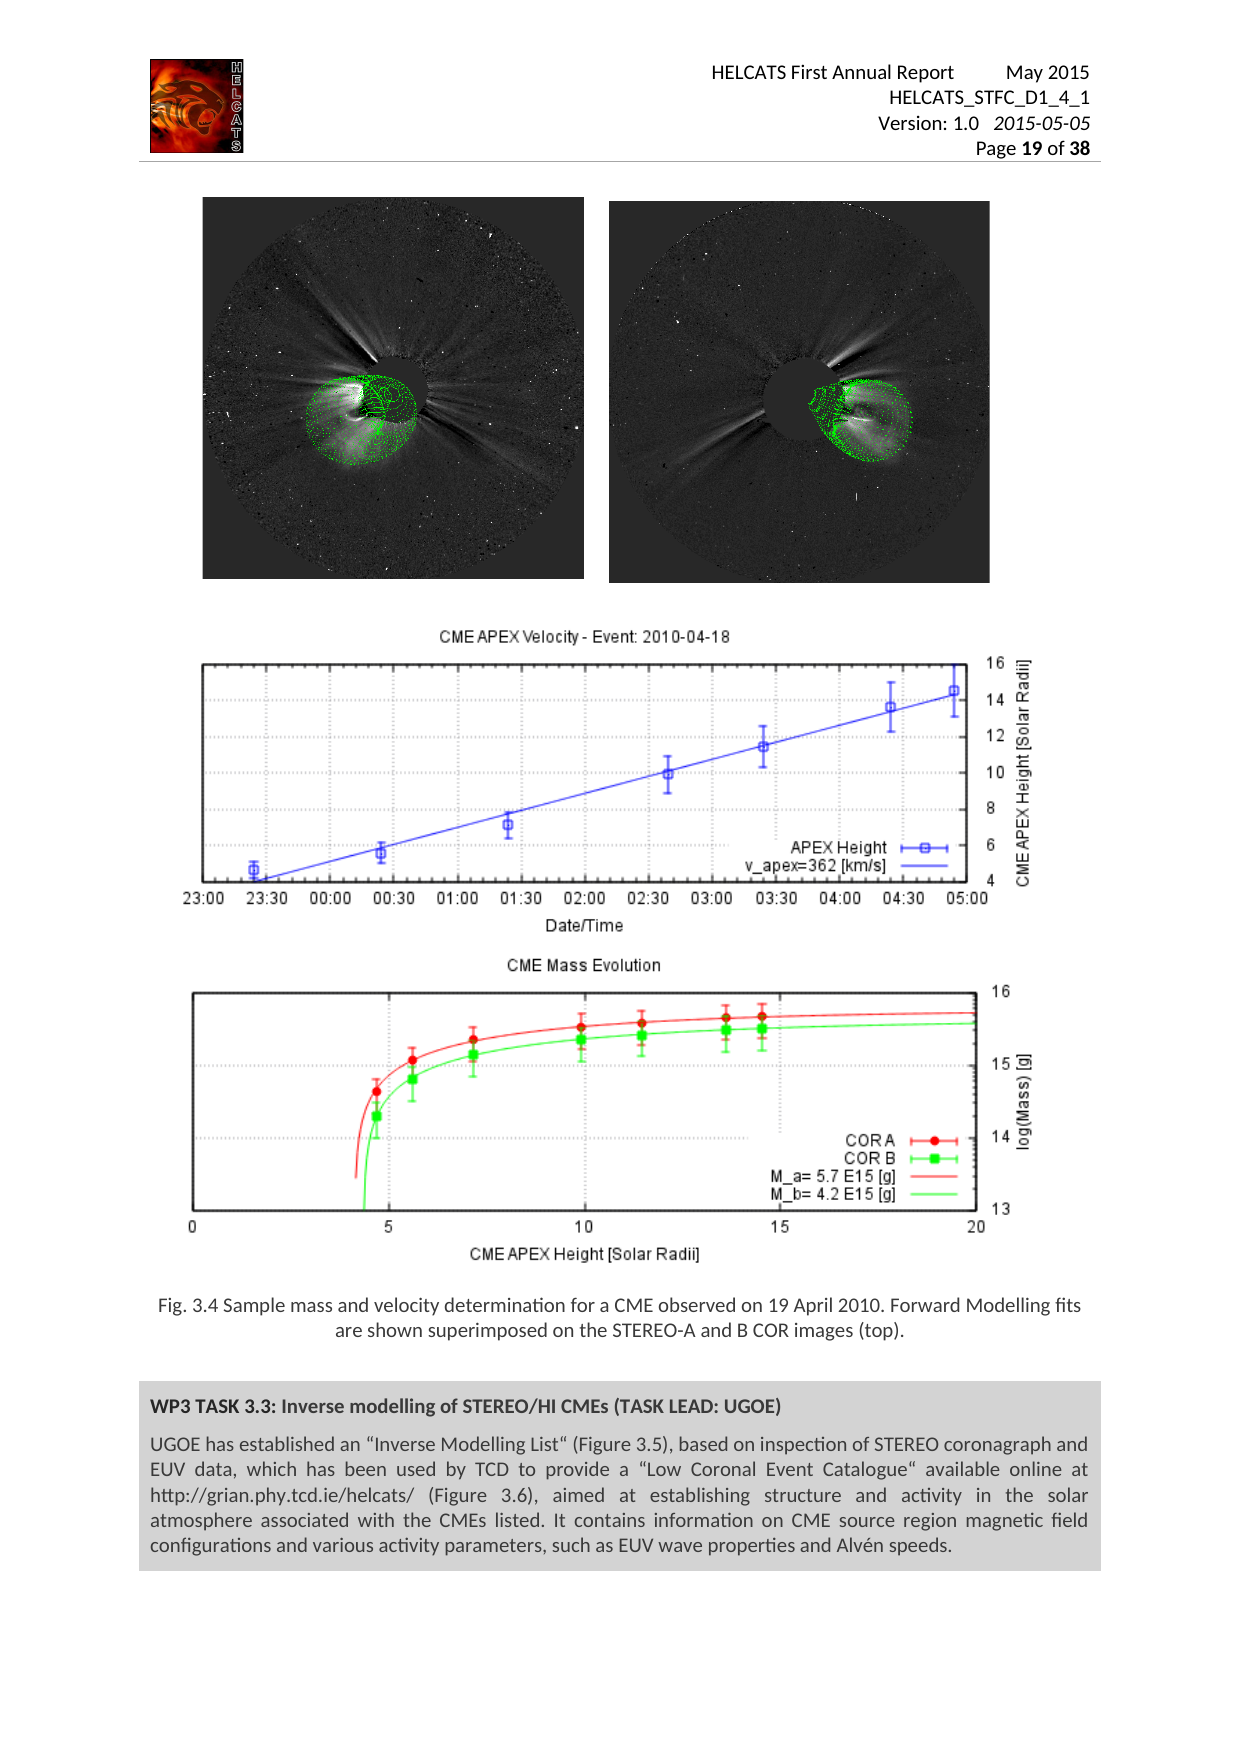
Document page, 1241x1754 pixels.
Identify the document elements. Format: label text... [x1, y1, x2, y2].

picture [609, 201, 990, 583]
picture [202, 197, 584, 579]
picture [150, 59, 244, 153]
picture [178, 610, 1062, 1267]
